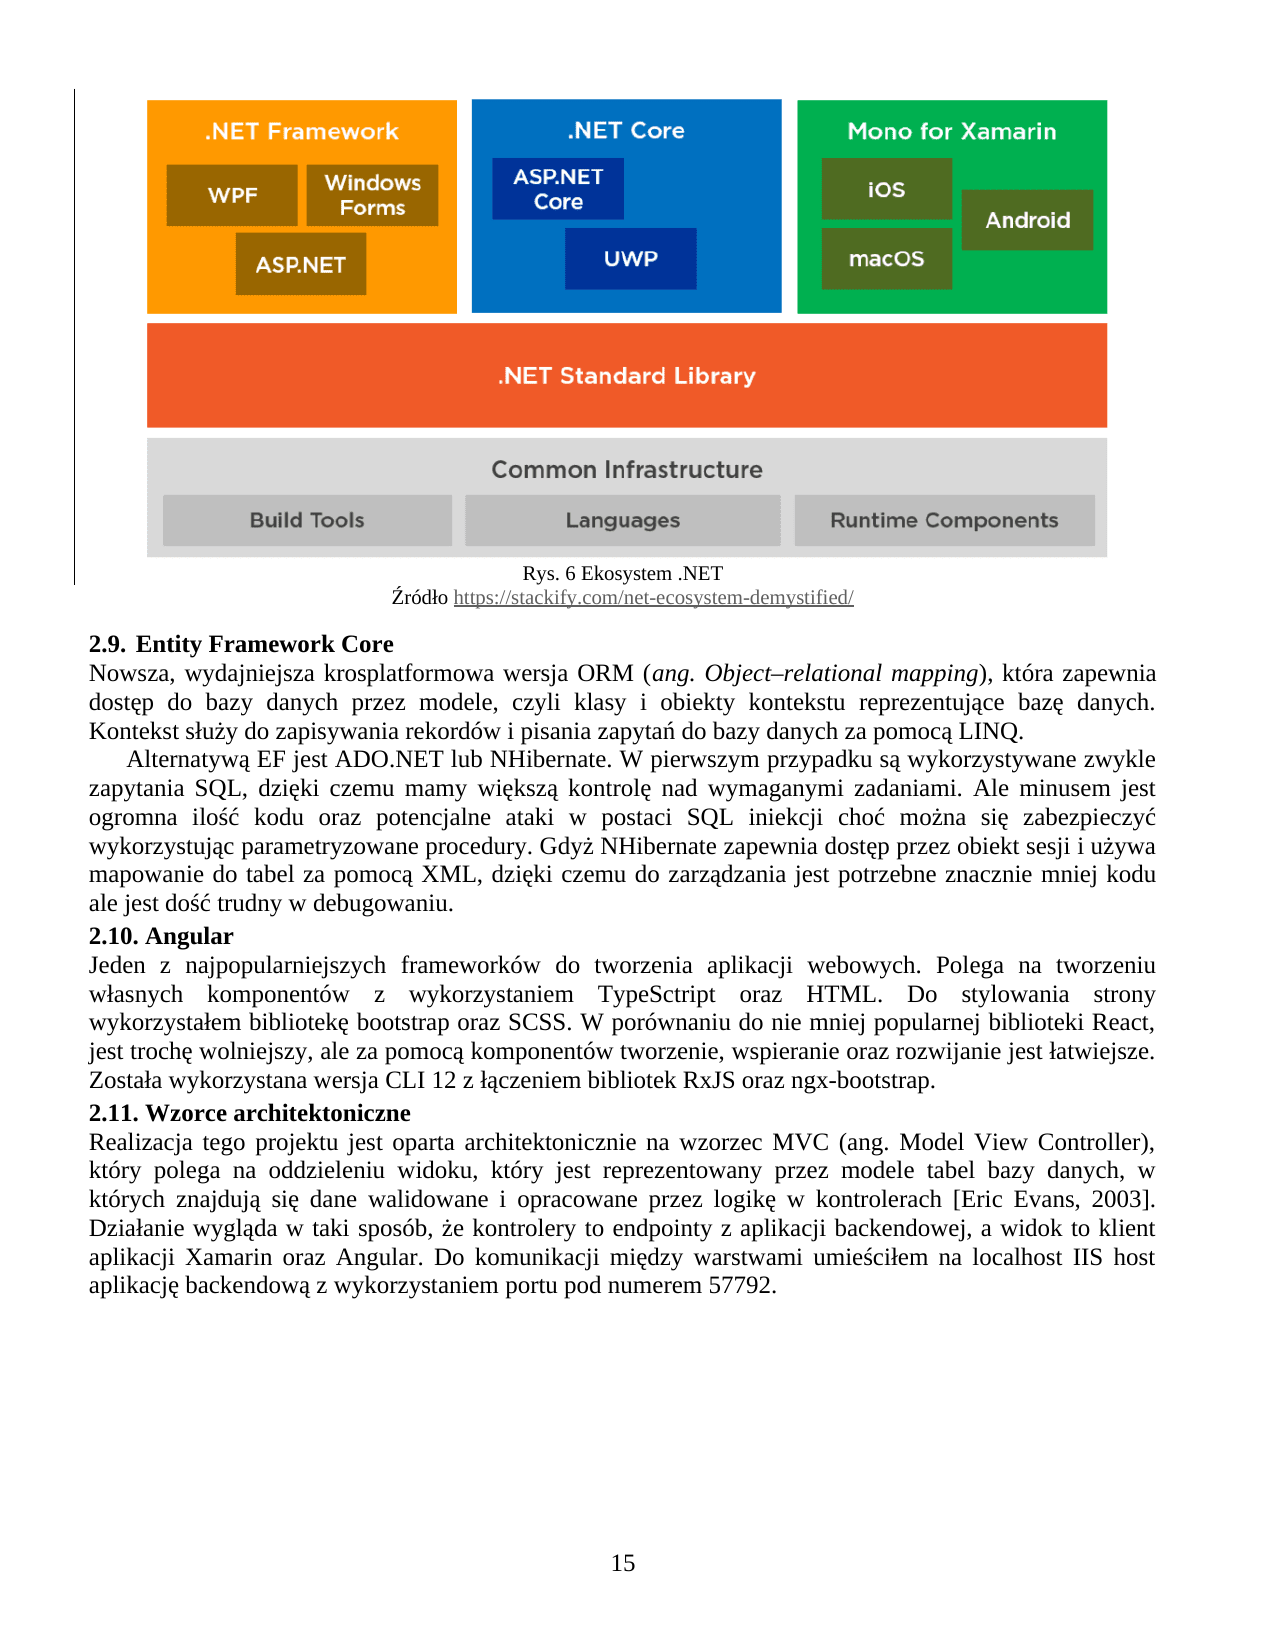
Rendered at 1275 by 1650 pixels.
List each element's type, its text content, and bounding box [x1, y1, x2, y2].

text Jeden z najpopularniejszych frameworków do tworzenia aplikacji webowych. Polega na tworzeniu własnych komponentów z wykorzystaniem TypeSctript oraz HTML. Do stylowania strony wykorzystałem bibliotekę bootstrap oraz SCSS. W porównaniu do nie mniej popularnej biblioteki React, jest trochę wolniejszy, ale za pomocą komponentów tworzenie, wspieranie oraz rozwijanie jest łatwiejsze. Została wykorzystana wersja CLI 12 z łączeniem bibliotek RxJS oraz ngx-bootstrap. [89, 950, 1157, 1094]
subtitle Entity Framework Core [89, 629, 1157, 658]
text Nowsza, wydajniejsza krosplatformowa wersja ORM (ang. Object–relational mapping), która zapewnia dostęp do bazy danych przez modele, czyli klasy i obiekty kontekstu reprezentujące bazę danych. Kontekst służy do zapisywania rekordów i pisania zapytań do bazy danych za pomocą LINQ. [89, 658, 1157, 744]
text Realizacja tego projektu jest oparta architektonicznie na wzorzec MVC (ang. Model View Controller), który polega na oddzieleniu widoku, który jest reprezentowany przez modele tabel bazy danych, w których znajdują się dane walidowane i opracowane przez logikę w kontrolerach [Eric Evans, 2003]. Działanie wygląda w taki sposób, że kontrolery to endpointy z aplikacji backendowej, a widok to klient aplikacji Xamarin oraz Angular. Do komunikacji między warstwami umieściłem na localhost IIS host aplikację backendową z wykorzystaniem portu pod numerem 57792. [89, 1127, 1157, 1299]
text Alternatywą EF jest ADO.NET lub NHibernate. W pierwszym przypadku są wykorzystywane zwykle zapytania SQL, dzięki czemu mamy większą kontrolę nad wymaganymi zadaniami. Ale minusem jest ogromna ilość kodu oraz potencjalne ataki w postaci SQL iniekcji choć można się zabezpieczyć wykorzystując parametryzowane procedury. Gdyż NHibernate zapewnia dostęp przez obiekt sesji i używa mapowanie do tabel za pomocą XML, dzięki czemu do zarządzania jest potrzebne znacznie mniej kodu ale jest dość trudny w debugowaniu. [89, 744, 1157, 917]
subtitle Angular [89, 921, 1157, 950]
subtitle Wzorce architektoniczne [89, 1098, 1157, 1127]
text Rys. 6 Ekosystem .NET Źródło https://stackify.com/net-ecosystem-demystified/ [89, 561, 1157, 609]
picture [135, 88, 1111, 561]
